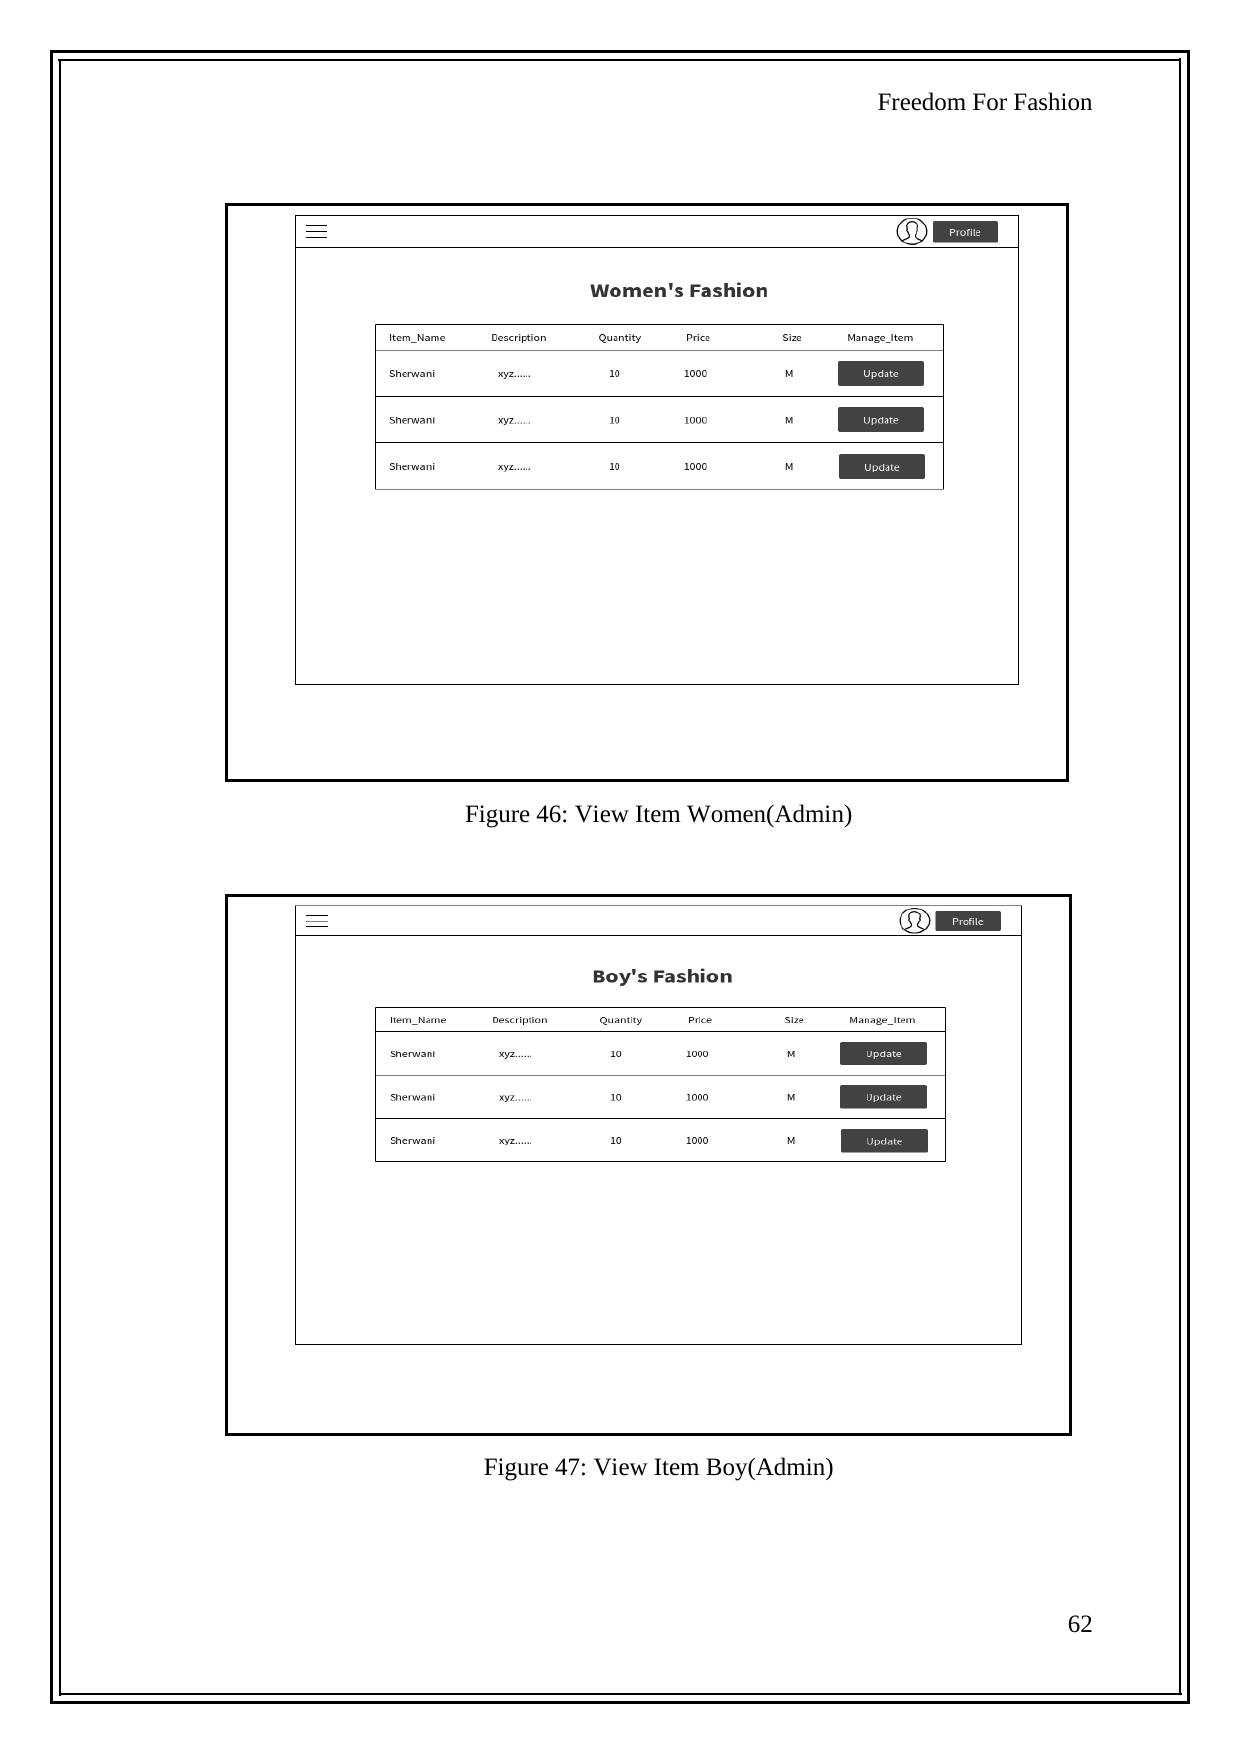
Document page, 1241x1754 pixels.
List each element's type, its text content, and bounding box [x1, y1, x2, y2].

picture [228, 897, 1069, 1433]
picture [228, 206, 1066, 779]
text Figure 46: View Item Women(Admin) [224, 799, 1092, 828]
text Figure 47: View Item Boy(Admin) [224, 1452, 1092, 1481]
